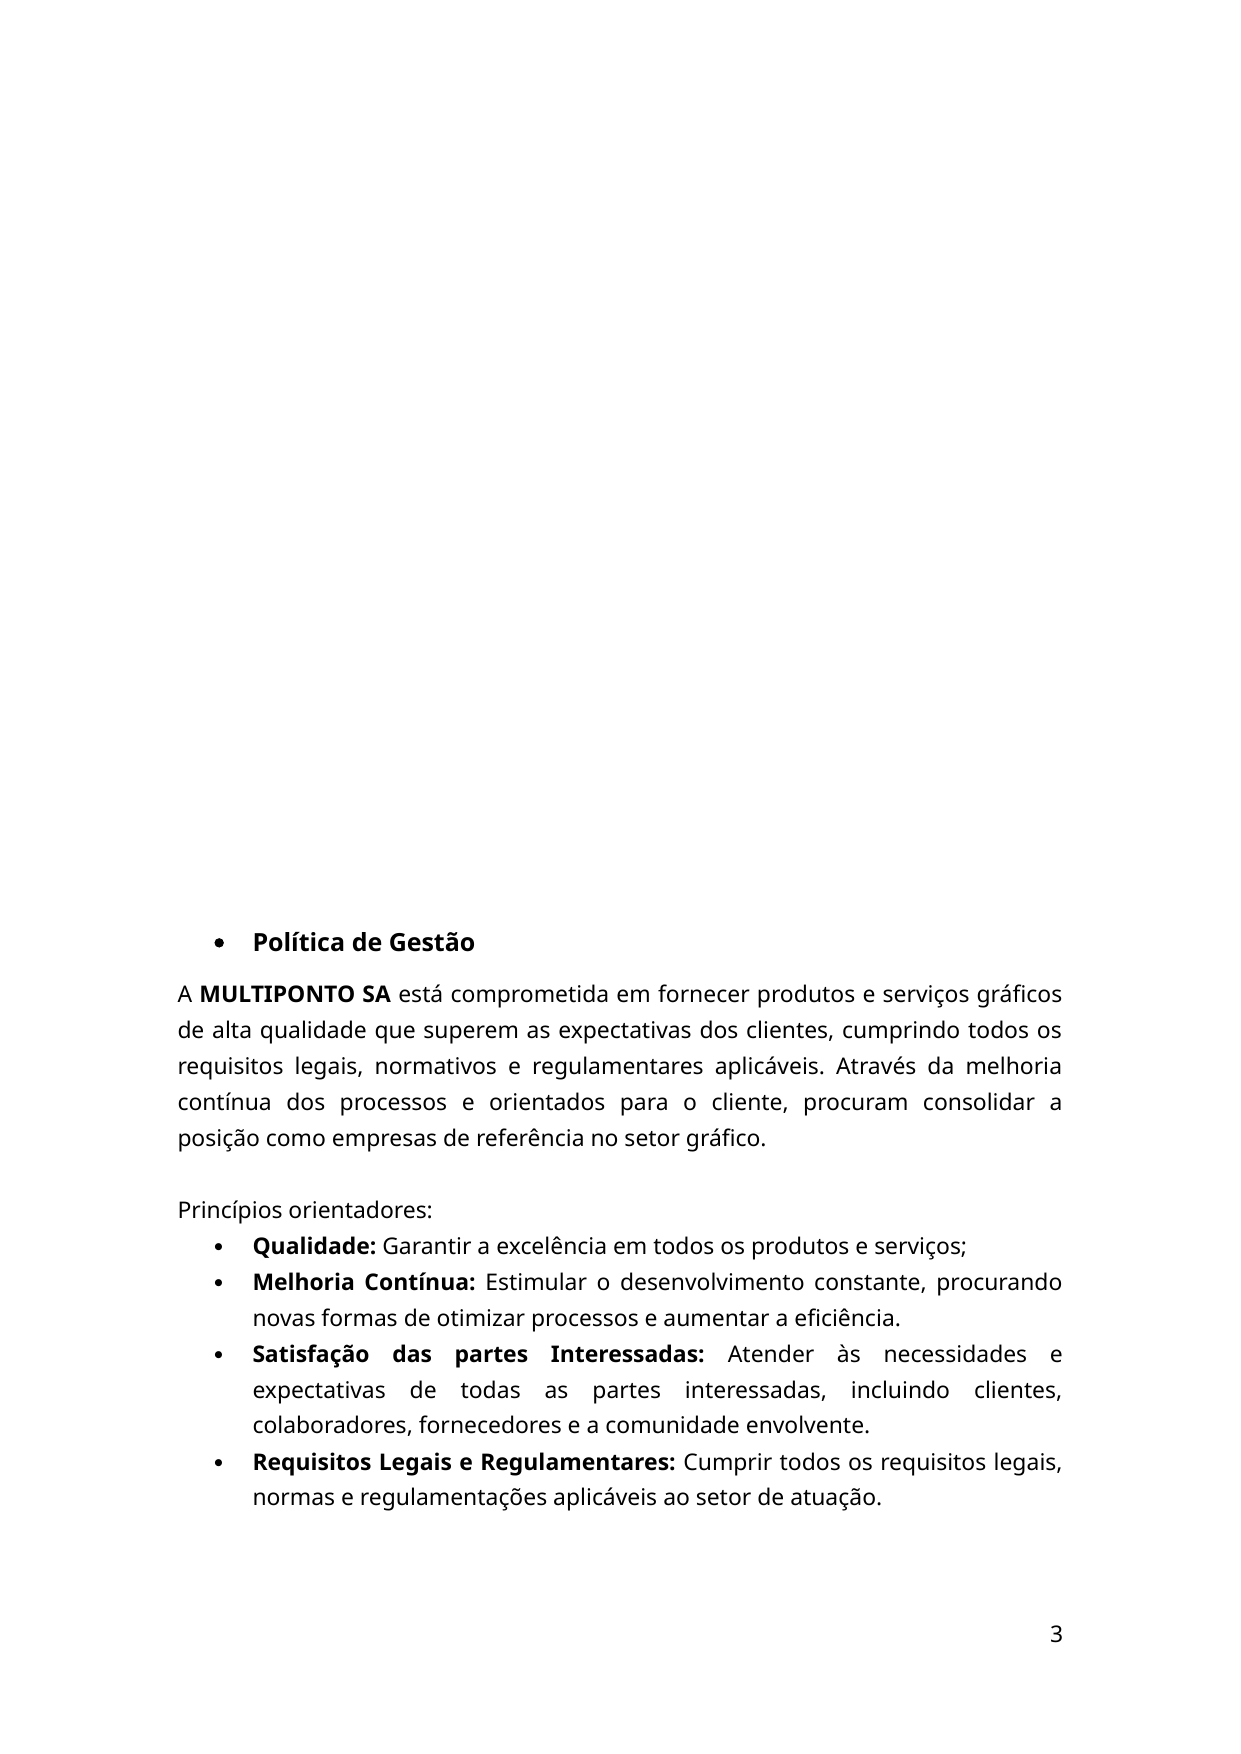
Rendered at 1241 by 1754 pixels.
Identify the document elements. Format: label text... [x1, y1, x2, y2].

list Qualidade: Garantir a excelência em todos os produtos e serviços; [215, 1230, 1063, 1261]
list Satisfação das partes Interessadas: Atender às necessidades e expectativas de todas as partes interessadas, incluindo clientes, colaboradores, fornecedores e a comunidade envolvente. [215, 1338, 1063, 1441]
text A MULTIPONTO SA está comprometida em fornecer produtos e serviços gráficos de alta qualidade que superem as expectativas dos clientes, cumprindo todos os requisitos legais, normativos e regulamentares aplicáveis. Através da melhoria contínua dos processos e orientados para o cliente, procuram consolidar a posição como empresas de referência no setor gráfico. [177, 978, 1063, 1153]
text Princípios orientadores: [177, 1194, 1063, 1225]
list Política de Gestão [215, 925, 1063, 959]
list Melhoria Contínua: Estimular o desenvolvimento constante, procurando novas formas de otimizar processos e aumentar a eficiência. [215, 1266, 1063, 1333]
list Requisitos Legais e Regulamentares: Cumprir todos os requisitos legais, normas e regulamentações aplicáveis ao setor de atuação. [215, 1445, 1063, 1513]
